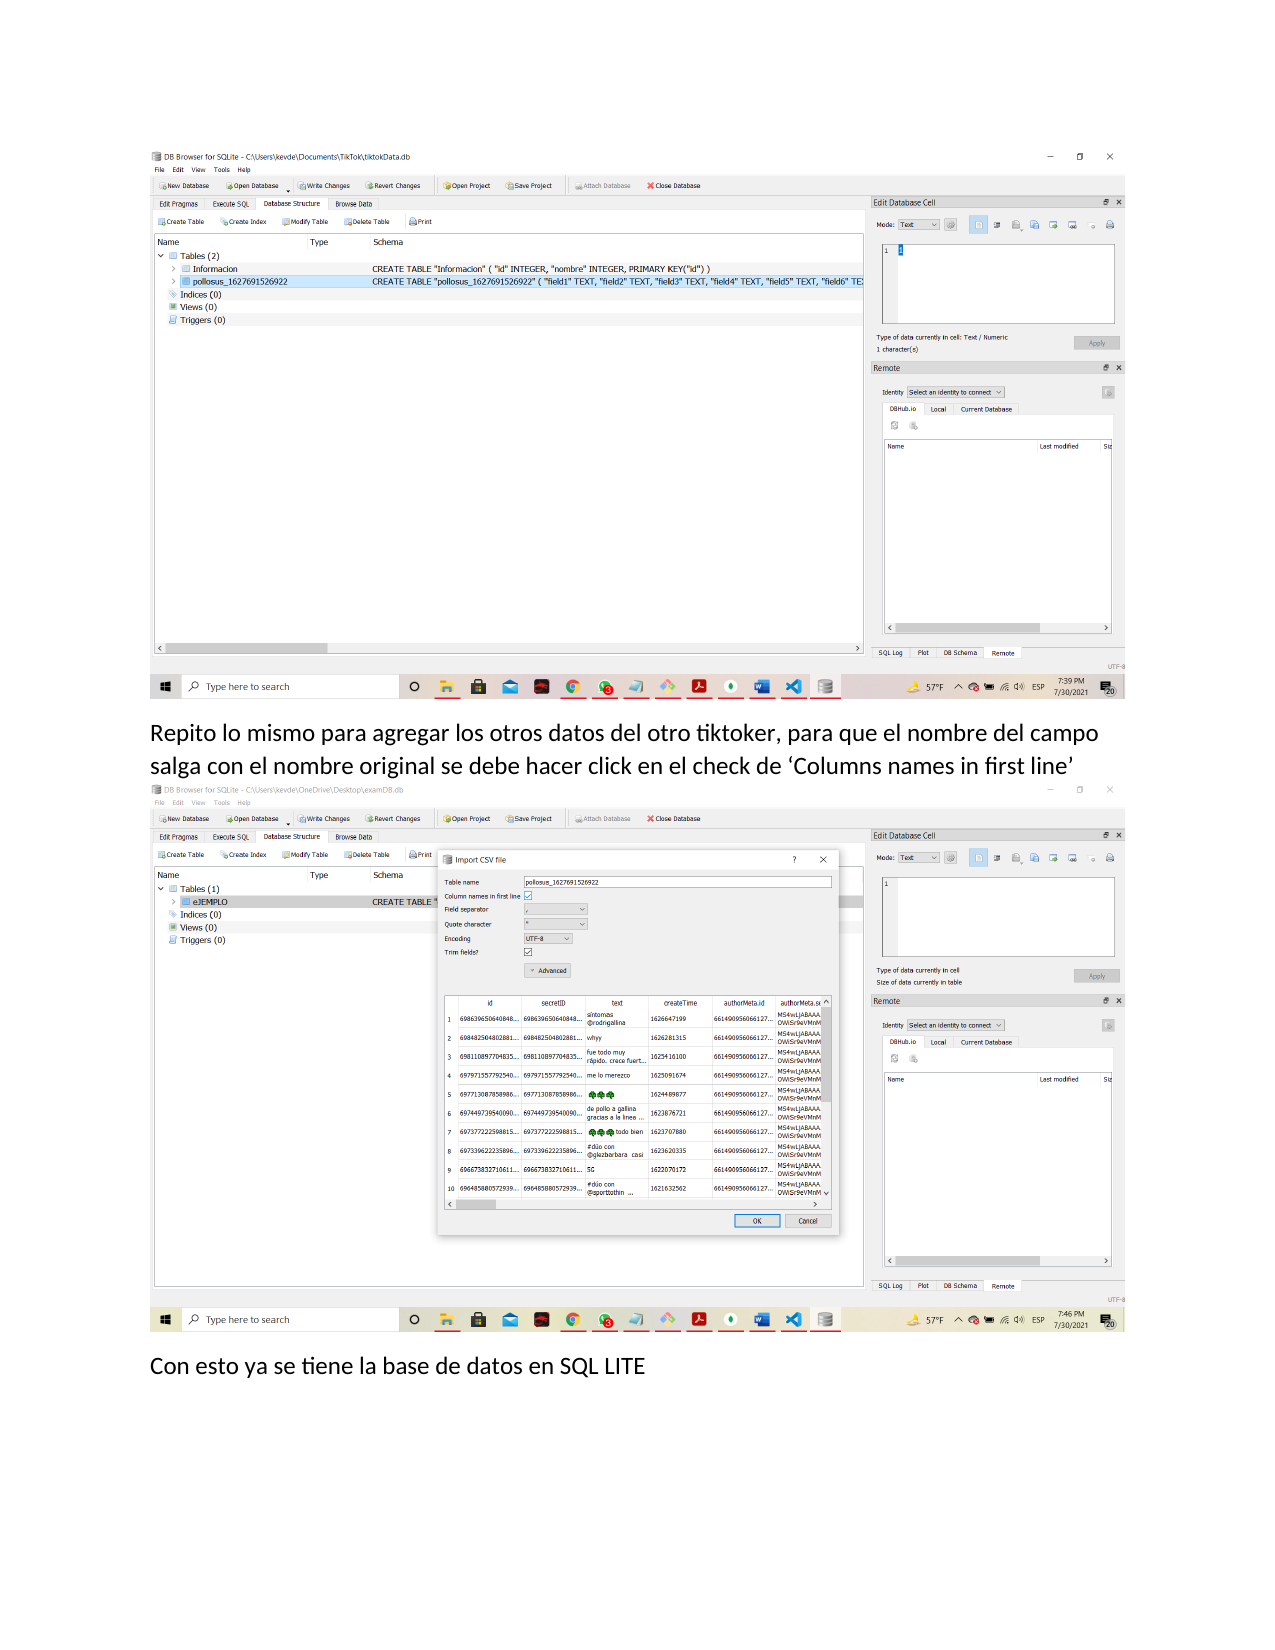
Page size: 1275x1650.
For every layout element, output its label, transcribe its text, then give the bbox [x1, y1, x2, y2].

picture [150, 782, 1125, 1332]
picture [150, 150, 1125, 699]
text Repito lo mismo para agregar los otros datos del otro tiktoker, para que el nombre del campo salga con el nombre original se debe hacer click en el check de ‘Columns names in first line’ [150, 717, 1125, 782]
text Con esto ya se tiene la base de datos en SQL LITE [150, 1350, 1125, 1381]
